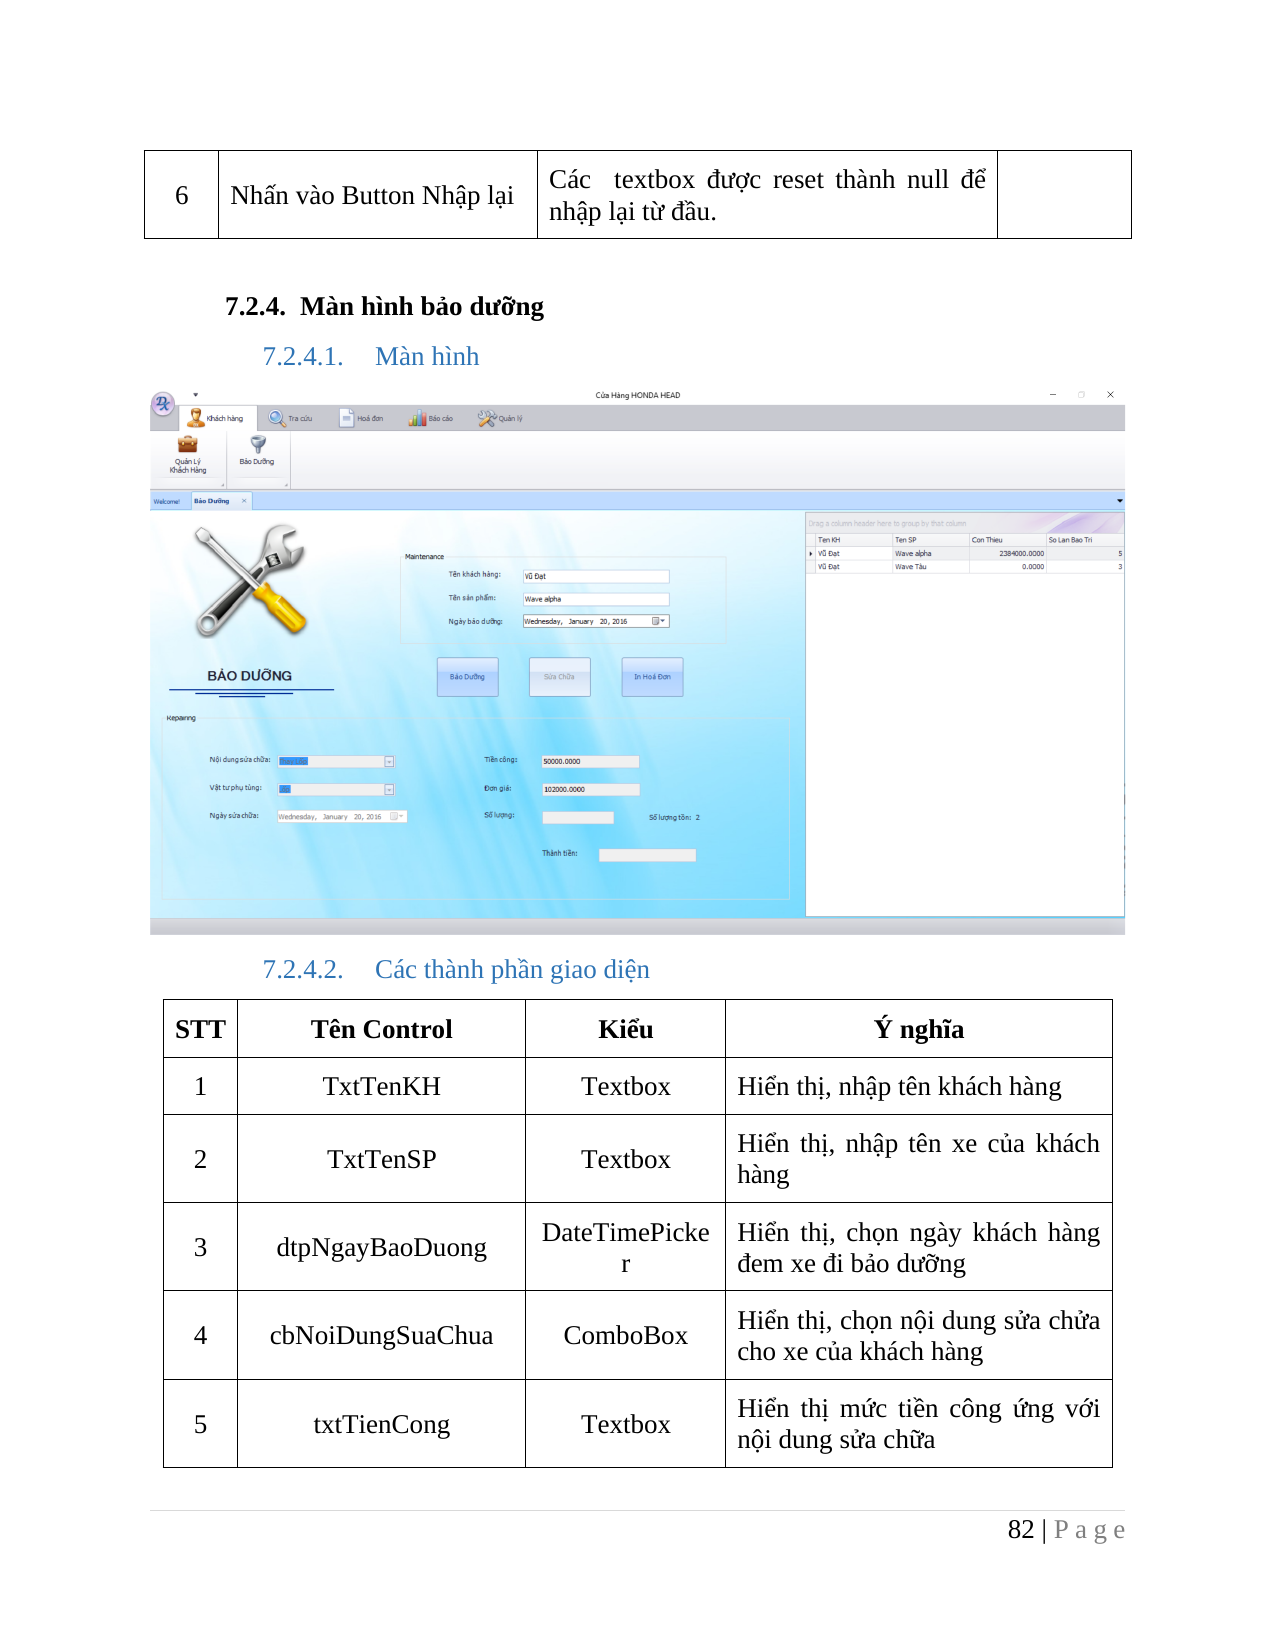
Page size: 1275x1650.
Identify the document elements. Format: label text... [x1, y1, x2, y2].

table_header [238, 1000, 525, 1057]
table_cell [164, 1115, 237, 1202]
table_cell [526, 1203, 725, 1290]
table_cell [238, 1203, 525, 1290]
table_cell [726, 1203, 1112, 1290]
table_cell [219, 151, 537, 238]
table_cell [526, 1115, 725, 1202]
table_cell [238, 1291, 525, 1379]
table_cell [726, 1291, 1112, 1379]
subtitle Các thành phần giao diện [262, 953, 1125, 984]
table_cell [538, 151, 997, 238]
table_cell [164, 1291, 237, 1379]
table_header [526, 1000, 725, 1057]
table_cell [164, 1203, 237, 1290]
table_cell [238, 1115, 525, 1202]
subtitle Màn hình [262, 340, 1125, 371]
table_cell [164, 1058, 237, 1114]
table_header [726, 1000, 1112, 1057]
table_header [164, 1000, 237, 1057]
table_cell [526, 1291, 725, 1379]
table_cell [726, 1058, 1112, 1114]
picture [150, 385, 1125, 935]
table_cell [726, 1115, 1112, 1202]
subtitle Màn hình bảo dưỡng [225, 289, 1125, 321]
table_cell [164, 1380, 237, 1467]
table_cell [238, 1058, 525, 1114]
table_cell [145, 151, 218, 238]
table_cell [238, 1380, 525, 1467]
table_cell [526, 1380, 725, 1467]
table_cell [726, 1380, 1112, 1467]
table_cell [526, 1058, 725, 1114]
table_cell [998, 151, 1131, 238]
